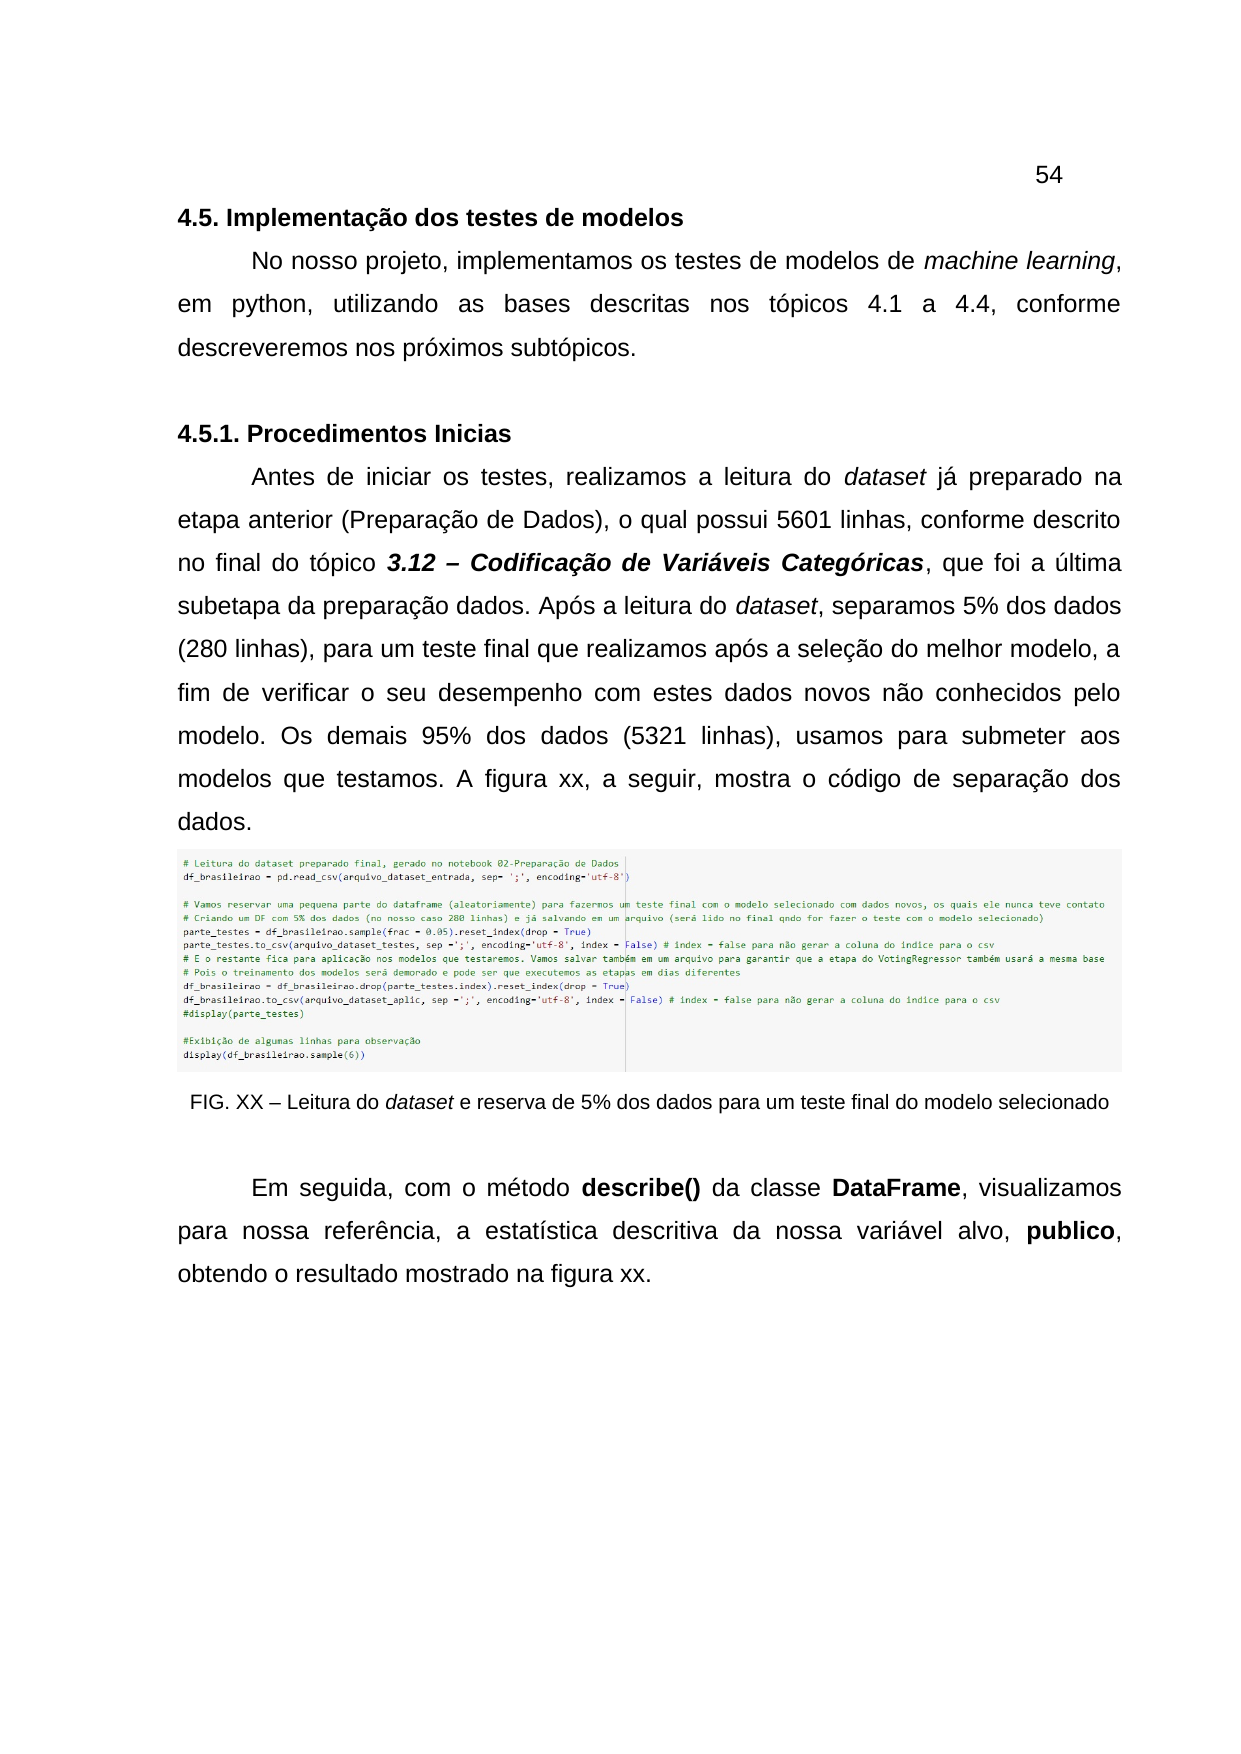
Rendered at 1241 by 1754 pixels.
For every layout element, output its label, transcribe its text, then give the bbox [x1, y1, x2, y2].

text Antes de iniciar os testes, realizamos a leitura do dataset já preparado na etapa anterior (Preparação de Dados), o qual possui 5601 linhas, conforme descrito no final do tópico 3.12 – Codificação de Variáveis Categóricas, que foi a última subetapa da preparação dados. Após a leitura do dataset, separamos 5% dos dados (280 linhas), para um teste final que realizamos após a seleção do melhor modelo, a fim de verificar o seu desempenho com estes dados novos não conhecidos pelo modelo. Os demais 95% dos dados (5321 linhas), usamos para submeter aos modelos que testamos. A figura xx, a seguir, mostra o código de separação dos dados. [177, 462, 1122, 836]
subtitle 4.5. Implementação dos testes de modelos [177, 203, 1122, 232]
text Em seguida, com o método describe() da classe DataFrame, visualizamos para nossa referência, a estatística descritiva da nossa variável alvo, publico, obtendo o resultado mostrado na figura xx. [177, 1173, 1122, 1288]
subtitle 4.5.1. Procedimentos Inicias [177, 419, 1122, 447]
text FIG. XX – Leitura do dataset e reserva de 5% dos dados para um teste final do modelo selecionado [177, 1086, 1122, 1115]
text No nosso projeto, implementamos os testes de modelos de machine learning, em python, utilizando as bases descritas nos tópicos 4.1 a 4.4, conforme descreveremos nos próximos subtópicos. [177, 246, 1122, 361]
picture [177, 849, 1122, 1072]
